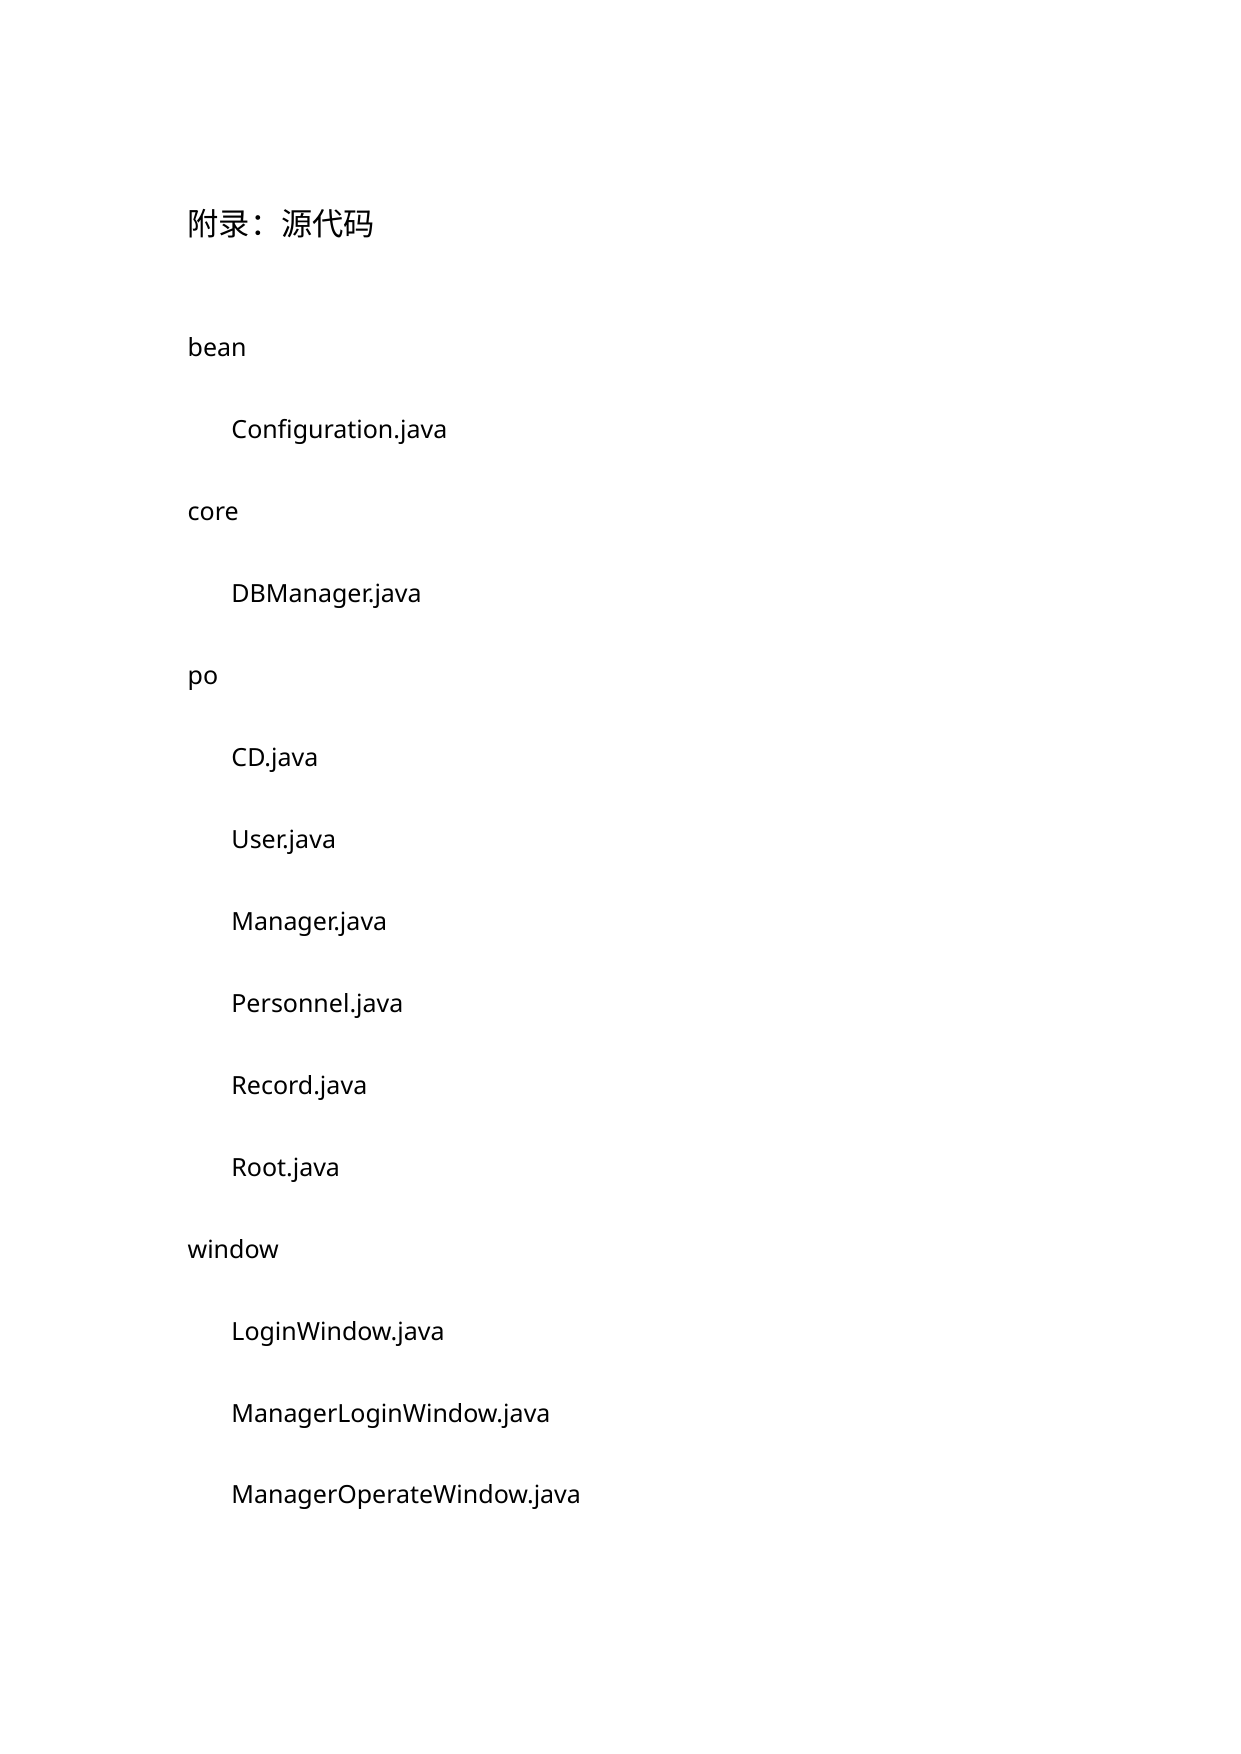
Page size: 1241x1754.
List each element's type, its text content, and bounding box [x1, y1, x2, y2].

text Manager.java [187, 888, 1053, 953]
text Root.java [187, 1134, 1053, 1199]
text core [187, 478, 1053, 543]
text Personnel.java [187, 970, 1053, 1035]
text Record.java [187, 1052, 1053, 1117]
text DBManager.java [187, 560, 1053, 625]
text LoginWindow.java [187, 1298, 1053, 1363]
text ManagerLoginWindow.java [187, 1380, 1053, 1445]
text ManagerOperateWindow.java [187, 1462, 1053, 1527]
text po [187, 642, 1053, 707]
text Configuration.java [187, 396, 1053, 461]
subtitle 附录：源代码 [187, 189, 1053, 254]
text User.java [187, 806, 1053, 871]
text CD.java [187, 724, 1053, 789]
text window [187, 1216, 1053, 1281]
text bean [187, 314, 1053, 379]
